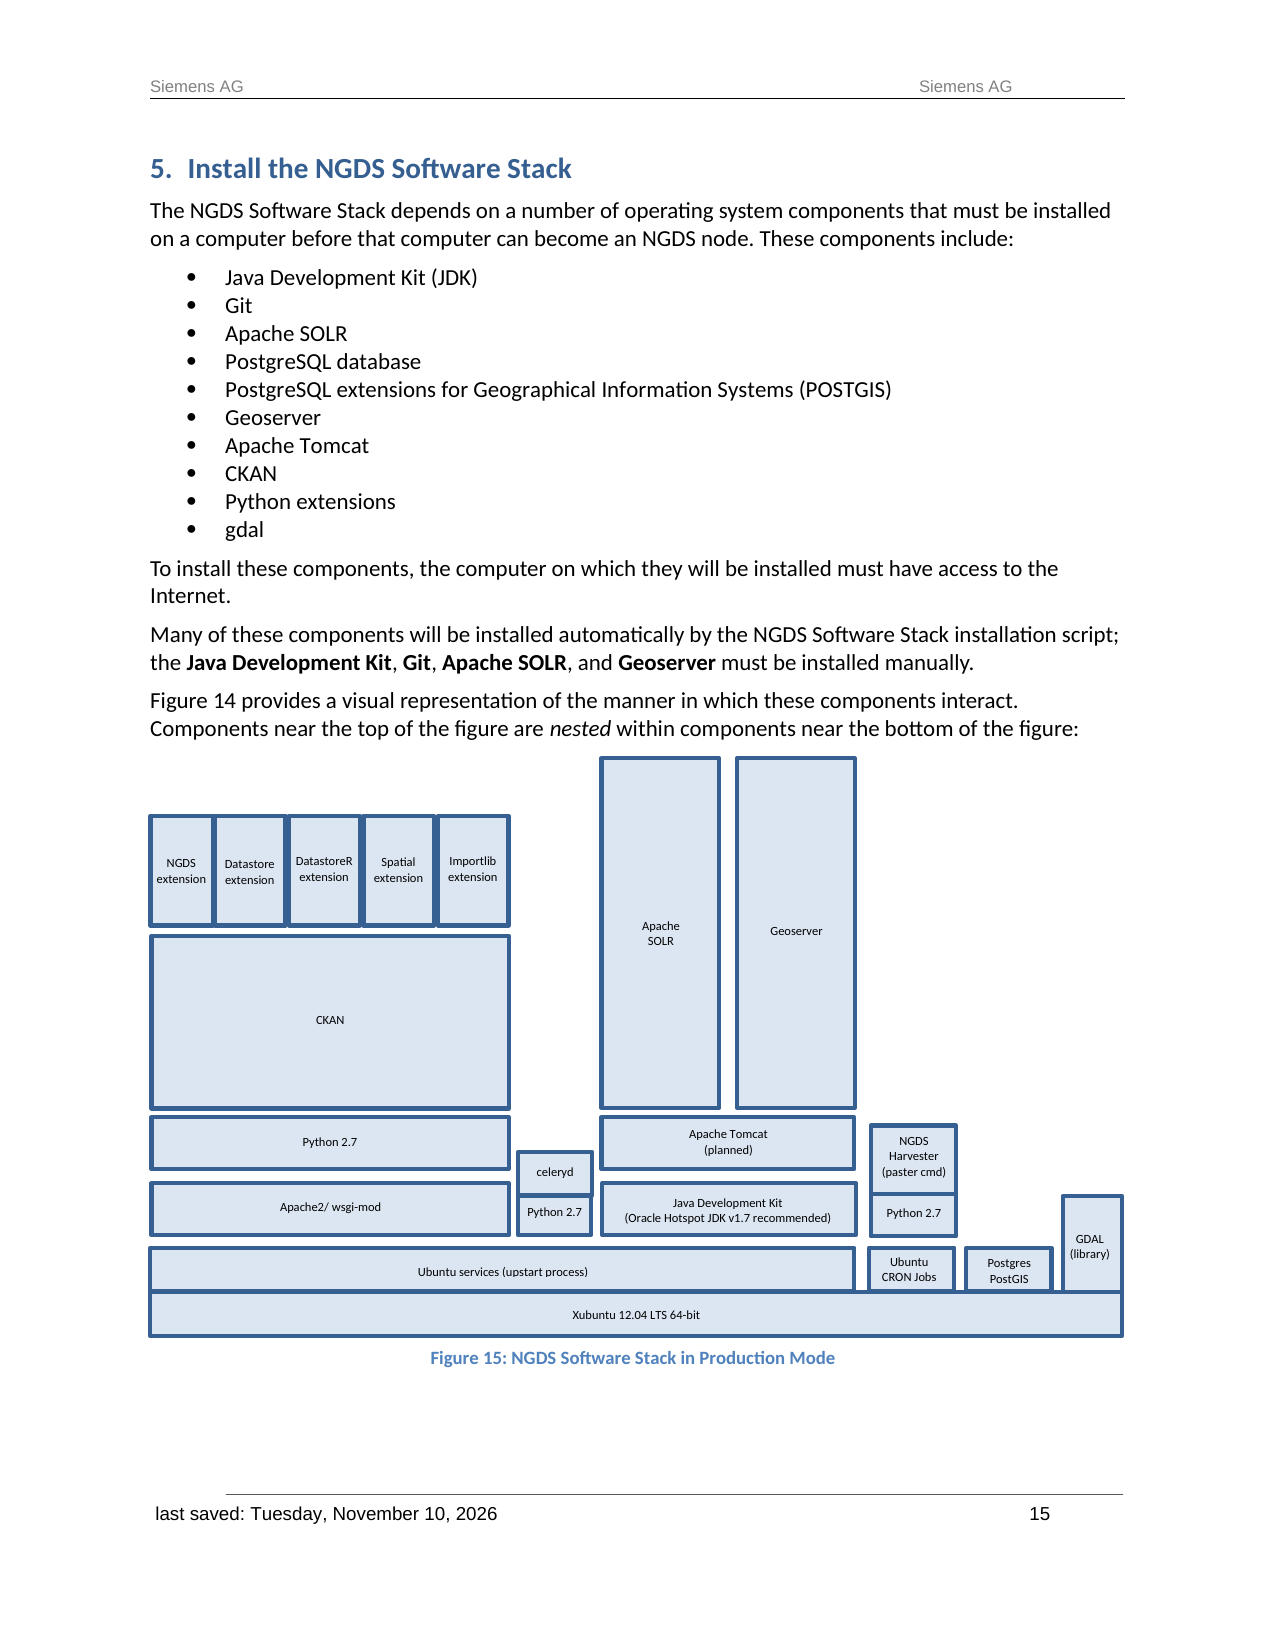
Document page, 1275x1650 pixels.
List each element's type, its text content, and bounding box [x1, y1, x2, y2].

text To install these components, the computer on which they will be installed must have access to the Internet. [150, 554, 1125, 610]
subtitle Install the NGDS Software Stack [150, 151, 1125, 186]
list gdal [187, 515, 1125, 543]
list Git [187, 291, 1125, 319]
text Figure 14 provides a visual representation of the manner in which these components interact. Components near the top of the figure are nested within components near the bottom of the figure: [150, 687, 1125, 743]
text The NGDS Software Stack depends on a number of operating system components that must be installed on a computer before that computer can become an NGDS node. These components include: [150, 197, 1125, 253]
list Geoserver [187, 403, 1125, 431]
list Apache Tomcat [187, 431, 1125, 459]
list CKAN [187, 459, 1125, 487]
list Python extensions [187, 487, 1125, 515]
text Many of these components will be installed automatically by the NGDS Software Stack installation script; the Java Development Kit, Git, Apache SOLR, and Geoserver must be installed manually. [150, 620, 1125, 676]
list Java Development Kit (JDK) [187, 263, 1125, 291]
list PostgreSQL extensions for Geographical Information Systems (POSTGIS) [187, 375, 1125, 403]
list Apache SOLR [187, 319, 1125, 347]
list PostgreSQL database [187, 347, 1125, 375]
